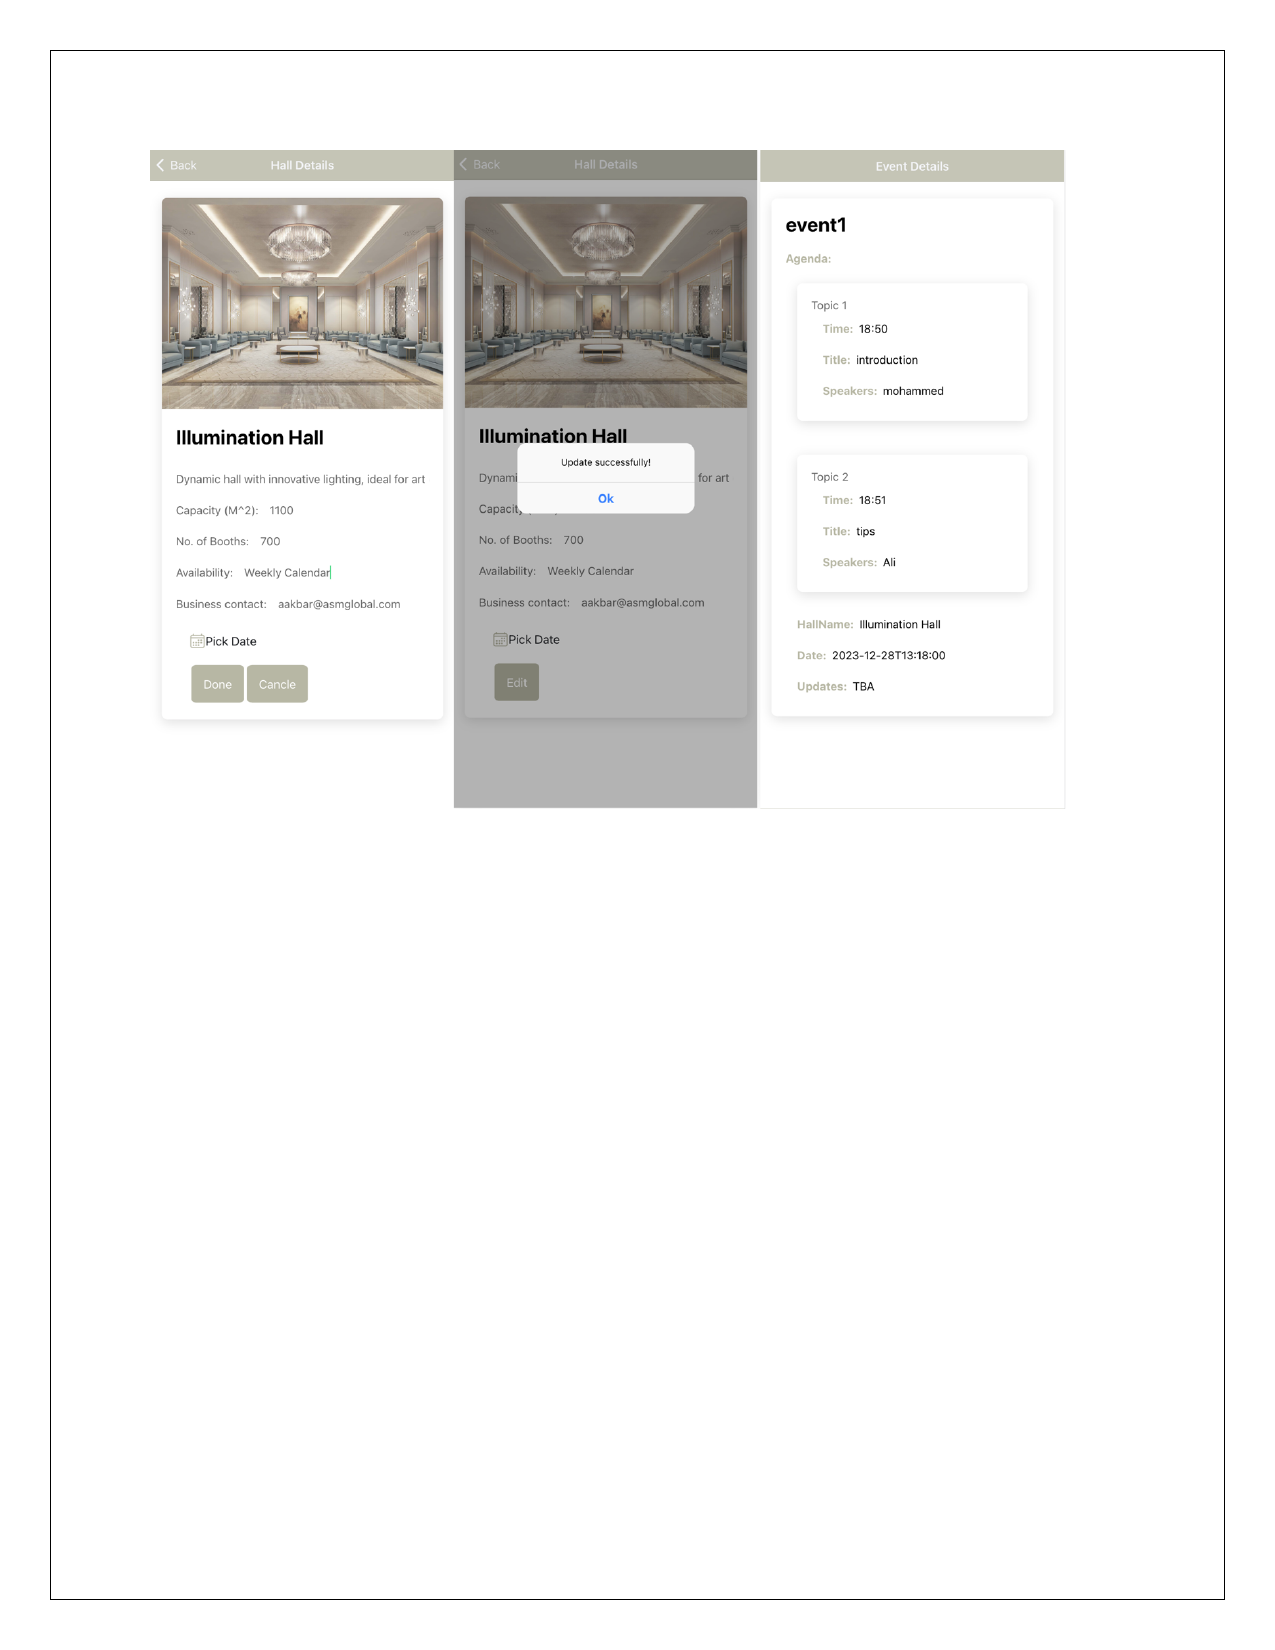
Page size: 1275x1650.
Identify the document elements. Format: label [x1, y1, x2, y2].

picture [150, 150, 1066, 809]
